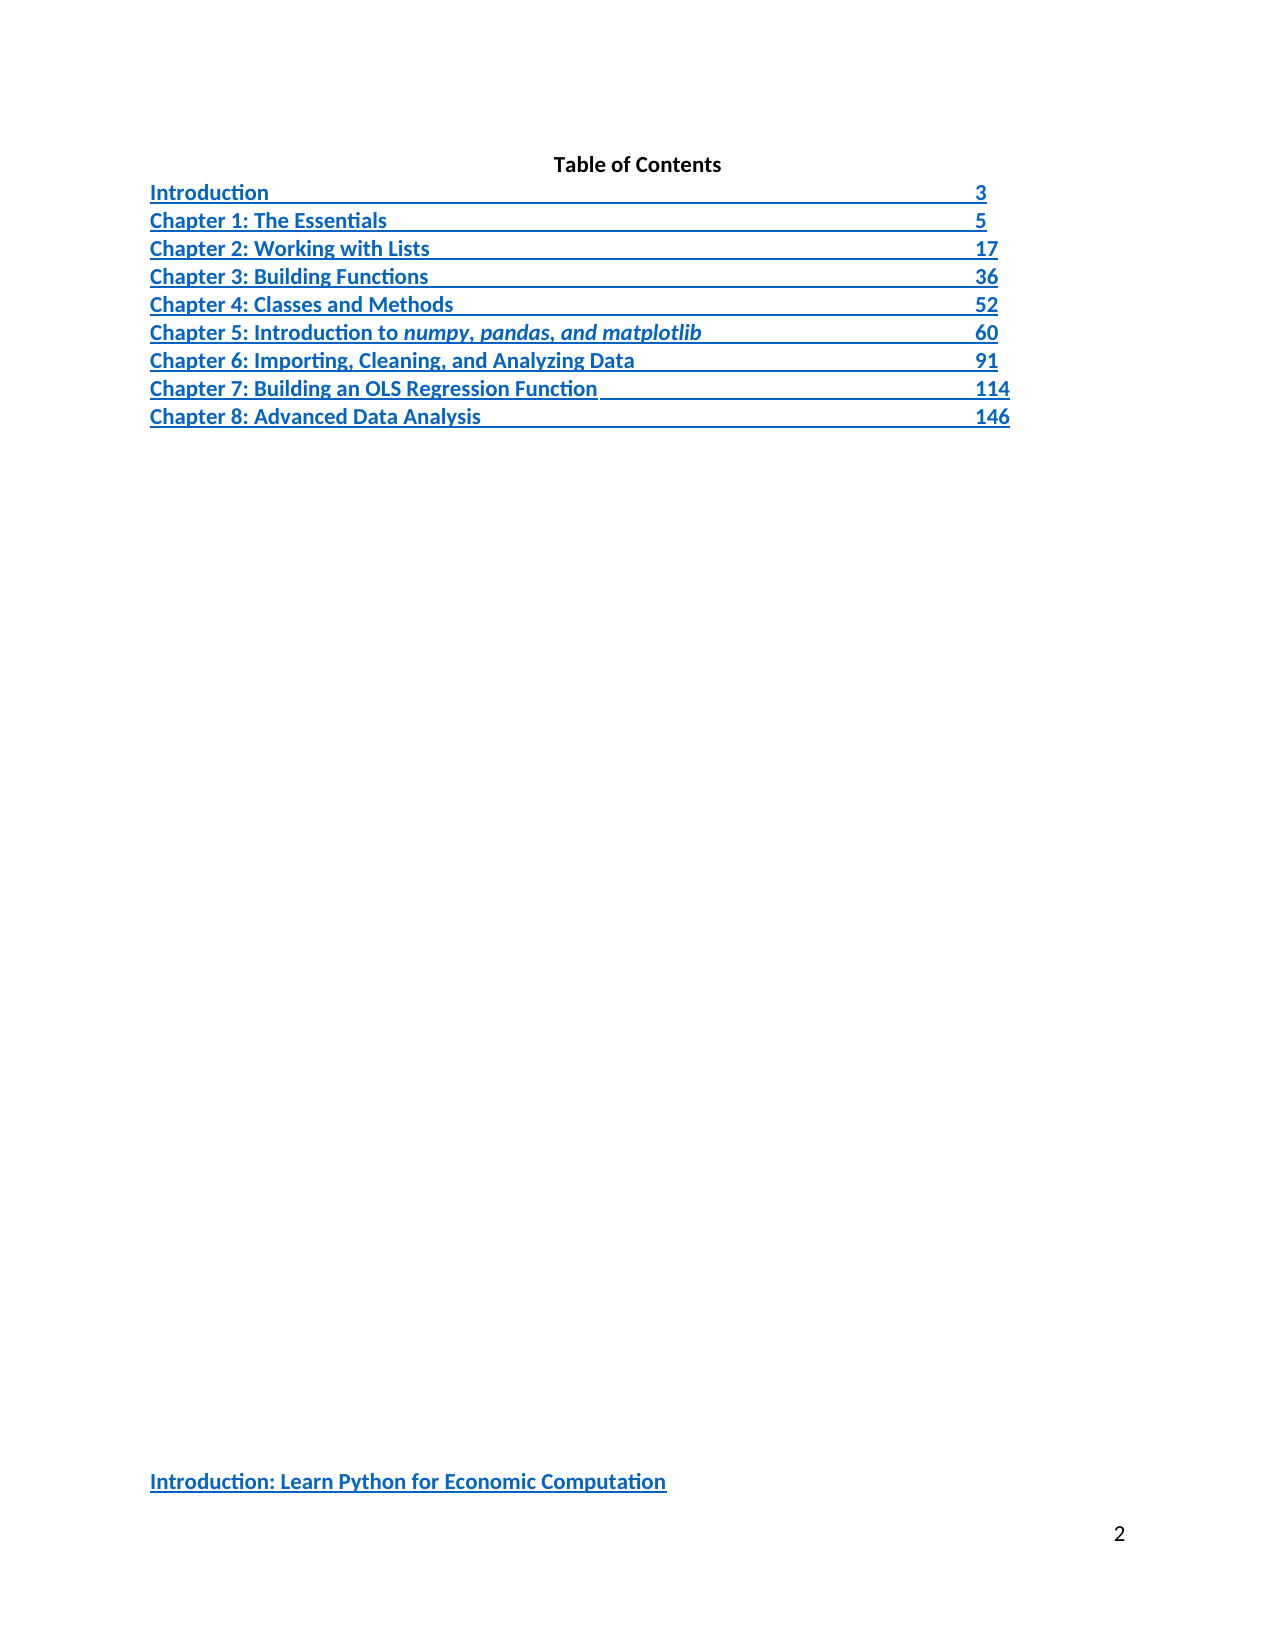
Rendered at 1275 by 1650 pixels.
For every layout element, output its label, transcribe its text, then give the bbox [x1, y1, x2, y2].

text Introduction: Learn Python for Economic Computation [150, 1467, 1125, 1495]
text Introduction 3 [150, 178, 1125, 206]
text Chapter 6: Importing, Cleaning, and Analyzing Data 91 [150, 346, 1125, 374]
text Chapter 5: Introduction to numpy, pandas, and matplotlib 60 [150, 318, 1125, 346]
text Chapter 3: Building Functions 36 [150, 262, 1125, 290]
text Chapter 8: Advanced Data Analysis 146 [150, 402, 1125, 430]
text Chapter 7: Building an OLS Regression Function 114 [150, 374, 1125, 402]
text Chapter 1: The Essentials 5 [150, 206, 1125, 234]
text Table of Contents [150, 150, 1125, 178]
text Chapter 2: Working with Lists 17 [150, 234, 1125, 262]
text Chapter 4: Classes and Methods 52 [150, 290, 1125, 318]
